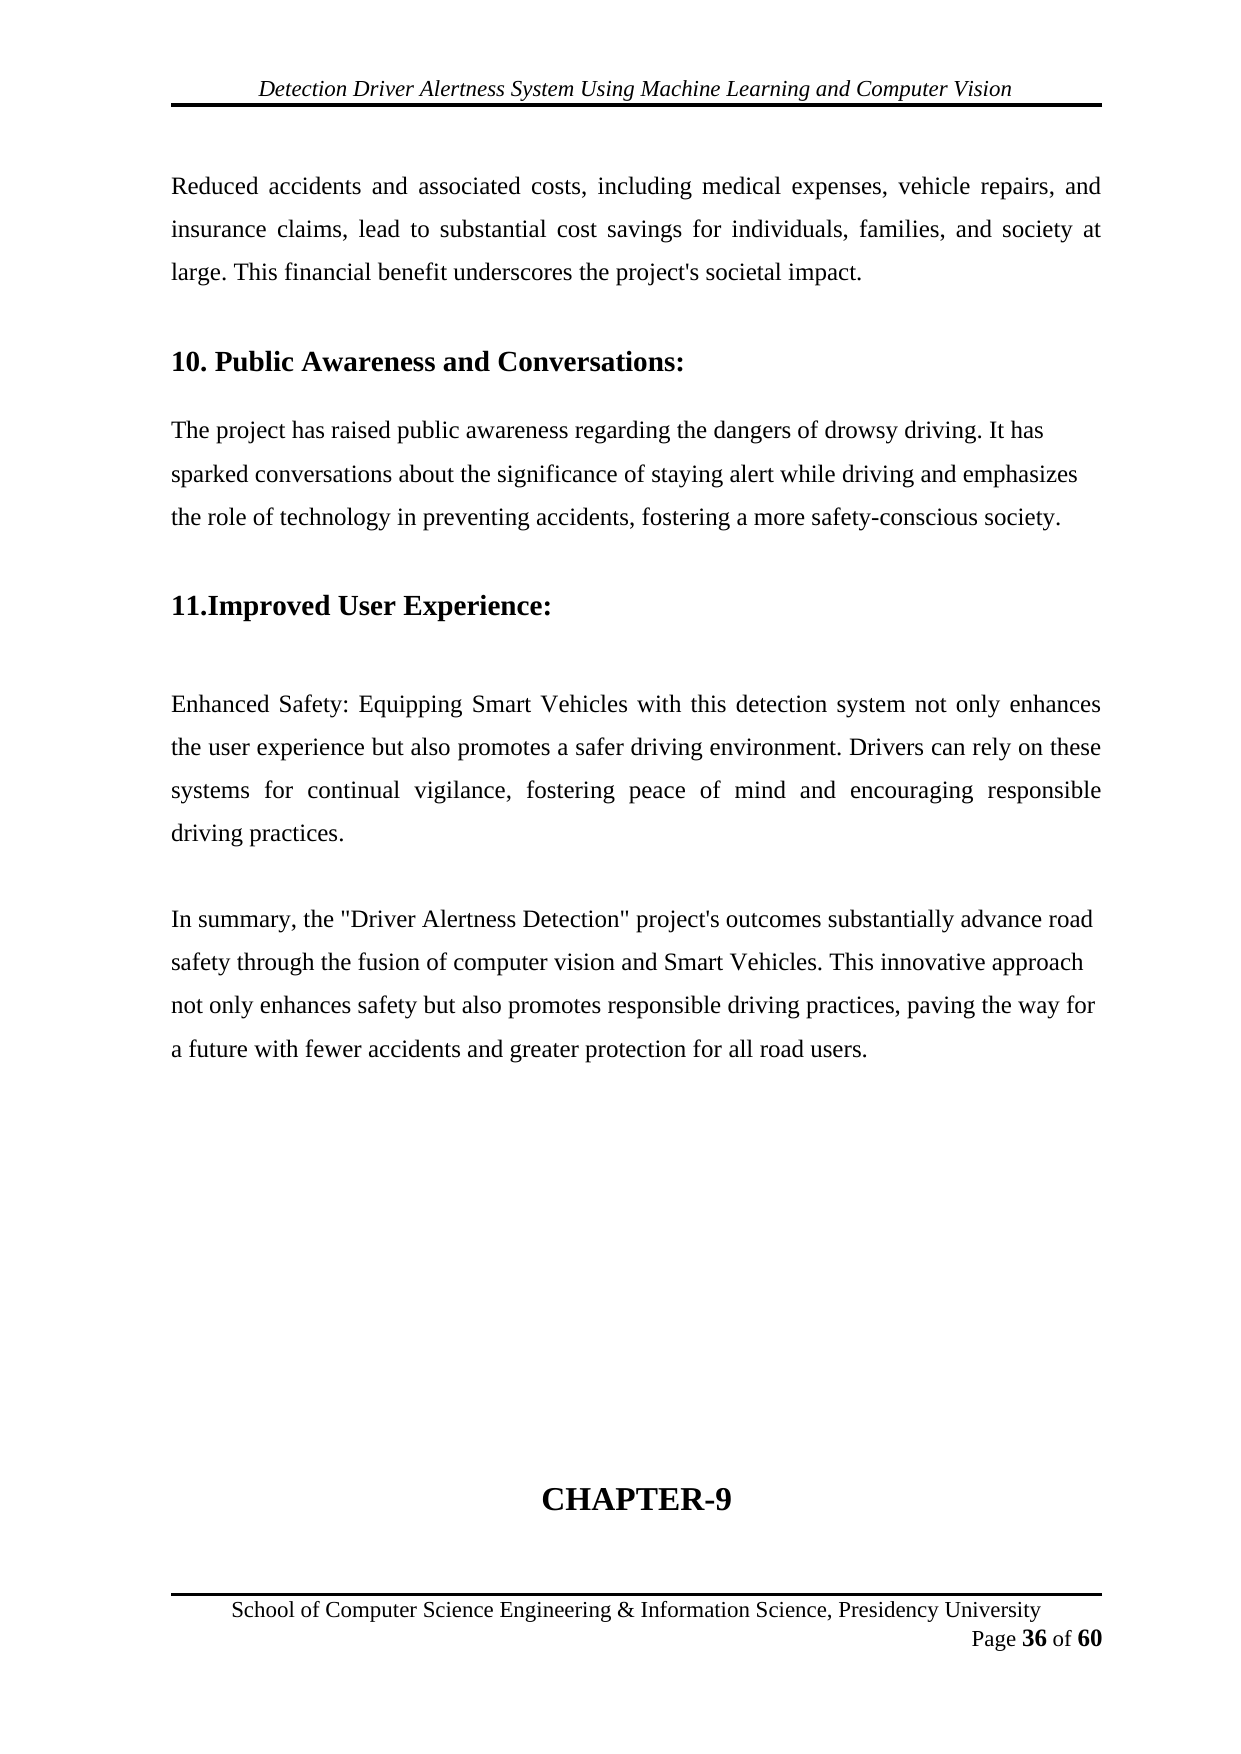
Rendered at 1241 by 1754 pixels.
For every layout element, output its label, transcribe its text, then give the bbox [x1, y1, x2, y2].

text In summary, the "Driver Alertness Detection" project's outcomes substantially advance road safety through the fusion of computer vision and Smart Vehicles. This innovative approach not only enhances safety but also promotes responsible driving practices, paving the way for a future with fewer accidents and greater protection for all road users. [171, 904, 1102, 1062]
text 10. Public Awareness and Conversations: [171, 344, 1102, 377]
text The project has raised public awareness regarding the dangers of drowsy driving. It has sparked conversations about the significance of staying alert while driving and emphasizes the role of technology in preventing accidents, fostering a more safety-conscious society. [171, 416, 1102, 531]
text 11.Improved User Experience: [171, 588, 1102, 622]
text Reduced accidents and associated costs, including medical expenses, vehicle repairs, and insurance claims, lead to substantial cost savings for individuals, families, and society at large. This financial benefit underscores the project's societal impact. [171, 171, 1102, 286]
text Enhanced Safety: Equipping Smart Vehicles with this detection system not only enhances the user experience but also promotes a safer driving environment. Drivers can rely on these systems for continual vigilance, fostering peace of mind and encouraging responsible driving practices. [171, 689, 1102, 847]
text CHAPTER-9 [171, 1479, 1102, 1518]
